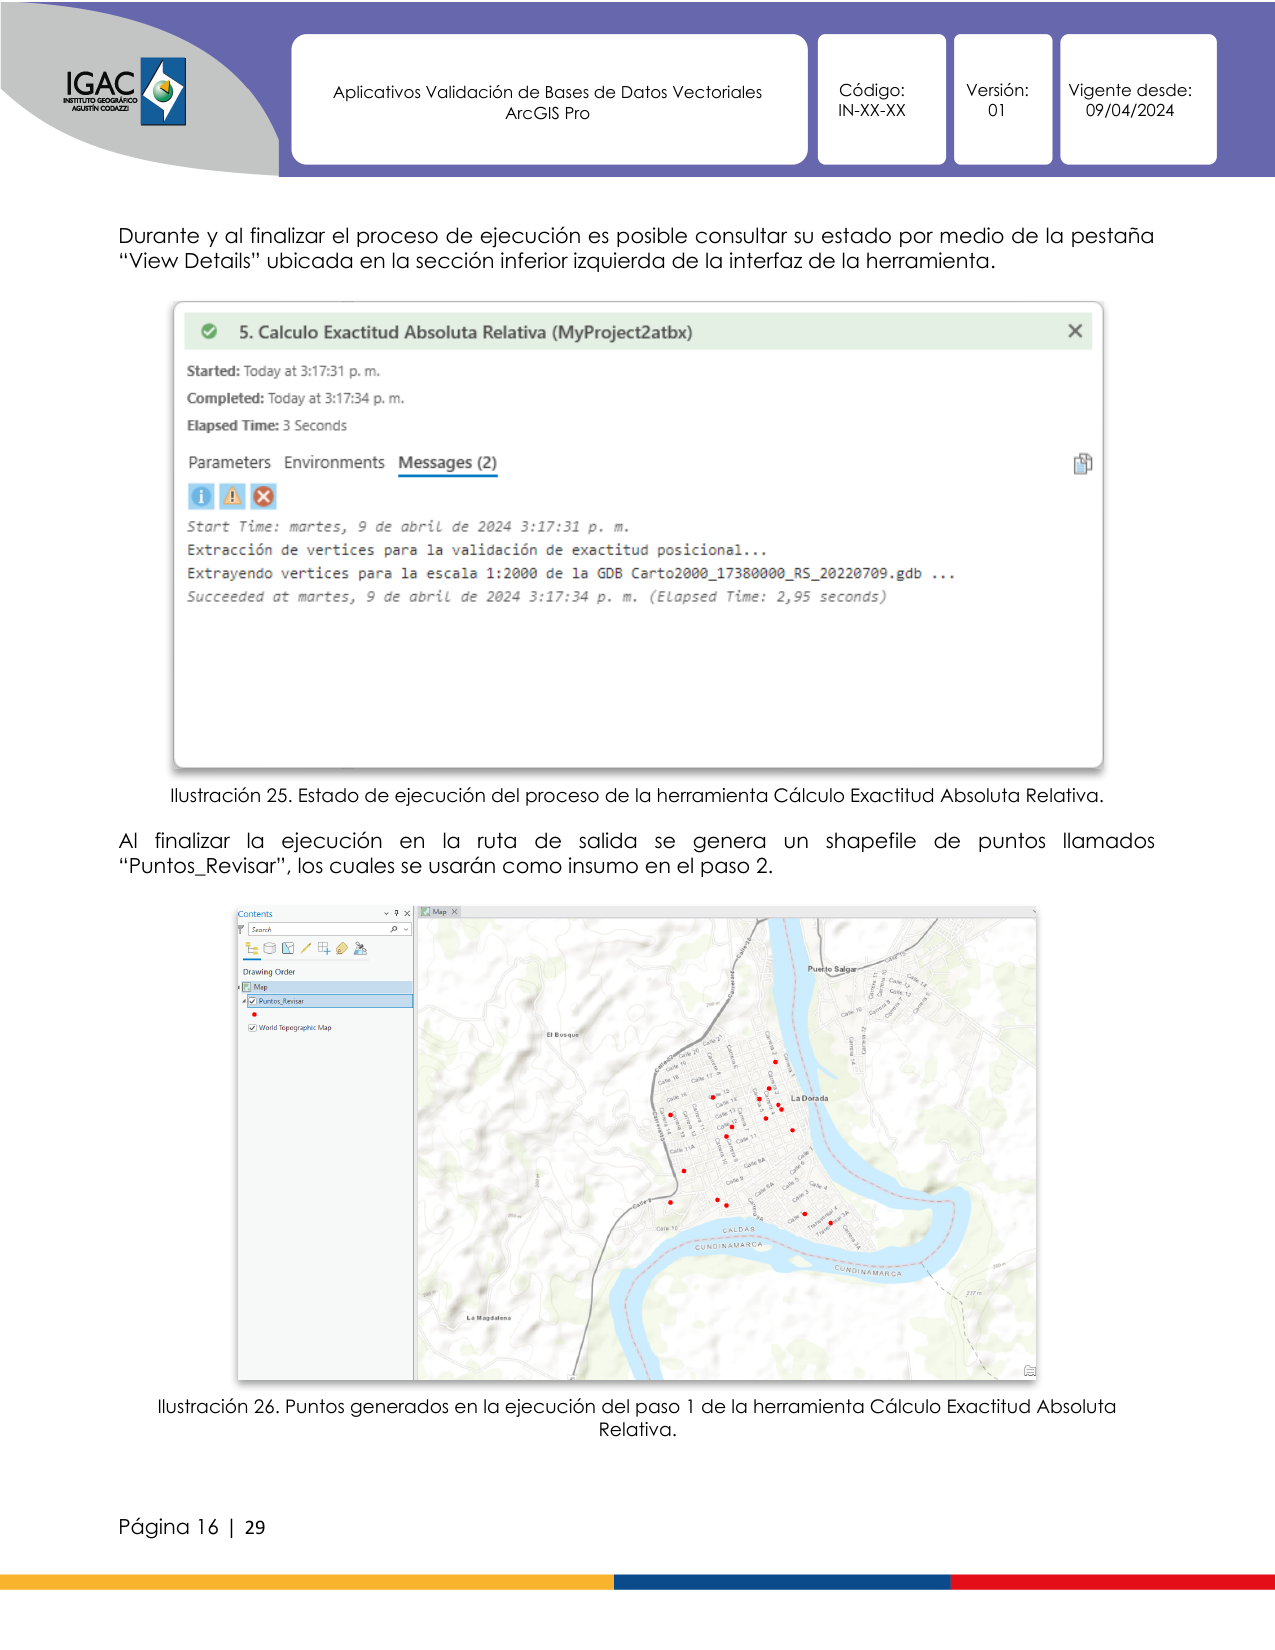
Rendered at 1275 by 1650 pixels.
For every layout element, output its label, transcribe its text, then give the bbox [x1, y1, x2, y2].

text Ilustración 26. Puntos generados en la ejecución del paso 1 de la herramienta Cálculo Exactitud Absoluta Relativa. [118, 1394, 1157, 1441]
picture [238, 906, 1036, 1380]
picture [173, 301, 1104, 769]
text Al finalizar la ejecución en la ruta de salida se genera un shapefile de puntos llamados “Puntos_Revisar”, los cuales se usarán como insumo en el paso 2. [118, 827, 1157, 878]
text Ilustración 25. Estado de ejecución del proceso de la herramienta Cálculo Exactitud Absoluta Relativa. [118, 783, 1157, 806]
text Durante y al finalizar el proceso de ejecución es posible consultar su estado por medio de la pestaña “View Details” ubicada en la sección inferior izquierda de la interfaz de la herramienta. [118, 222, 1157, 273]
picture [0, 2, 1275, 177]
picture [0, 1574, 1275, 1590]
